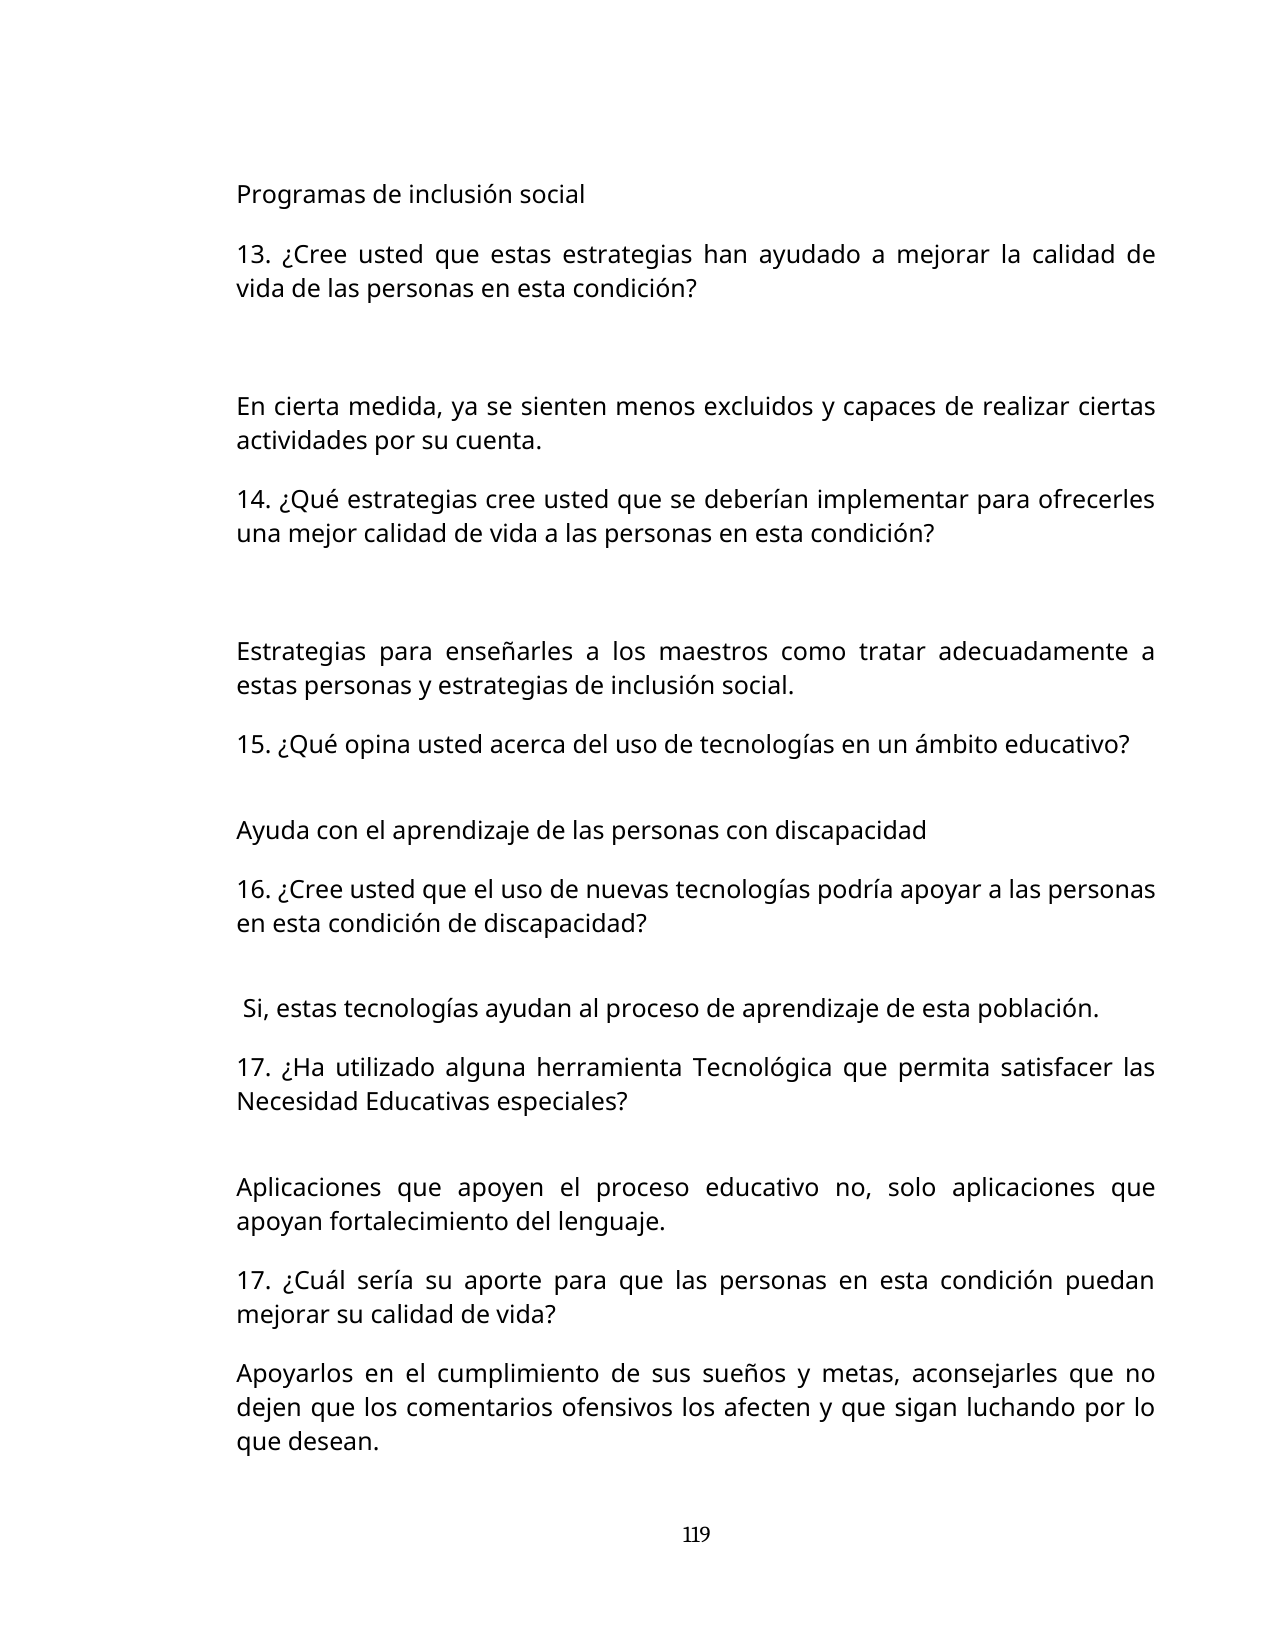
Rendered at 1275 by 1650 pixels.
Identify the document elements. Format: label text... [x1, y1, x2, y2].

text 17. ¿Cuál sería su aporte para que las personas en esta condición puedan mejorar su calidad de vida? [236, 1262, 1157, 1331]
text 13. ¿Cree usted que estas estrategias han ayudado a mejorar la calidad de vida de las personas en esta condición? [236, 236, 1157, 304]
text 17. ¿Ha utilizado alguna herramienta Tecnológica que permita satisfacer las Necesidad Educativas especiales? [236, 1050, 1157, 1118]
text 15. ¿Qué opina usted acerca del uso de tecnologías en un ámbito educativo? [236, 727, 1157, 761]
text Programas de inclusión social [236, 177, 1157, 211]
text Estrategias para enseñarles a los maestros como tratar adecuadamente a estas personas y estrategias de inclusión social. [236, 634, 1157, 702]
text Ayuda con el aprendizaje de las personas con discapacidad [236, 812, 1157, 846]
text 14. ¿Qué estrategias cree usted que se deberían implementar para ofrecerles una mejor calidad de vida a las personas en esta condición? [236, 482, 1157, 550]
text Si, estas tecnologías ayudan al proceso de aprendizaje de esta población. [236, 991, 1157, 1025]
text 16. ¿Cree usted que el uso de nuevas tecnologías podría apoyar a las personas en esta condición de discapacidad? [236, 871, 1157, 939]
text En cierta medida, ya se sienten menos excluidos y capaces de realizar ciertas actividades por su cuenta. [236, 388, 1157, 457]
text Aplicaciones que apoyen el proceso educativo no, solo aplicaciones que apoyan fortalecimiento del lenguaje. [236, 1169, 1157, 1237]
text Apoyarlos en el cumplimiento de sus sueños y metas, aconsejarles que no dejen que los comentarios ofensivos los afecten y que sigan luchando por lo que desean. [236, 1356, 1157, 1458]
